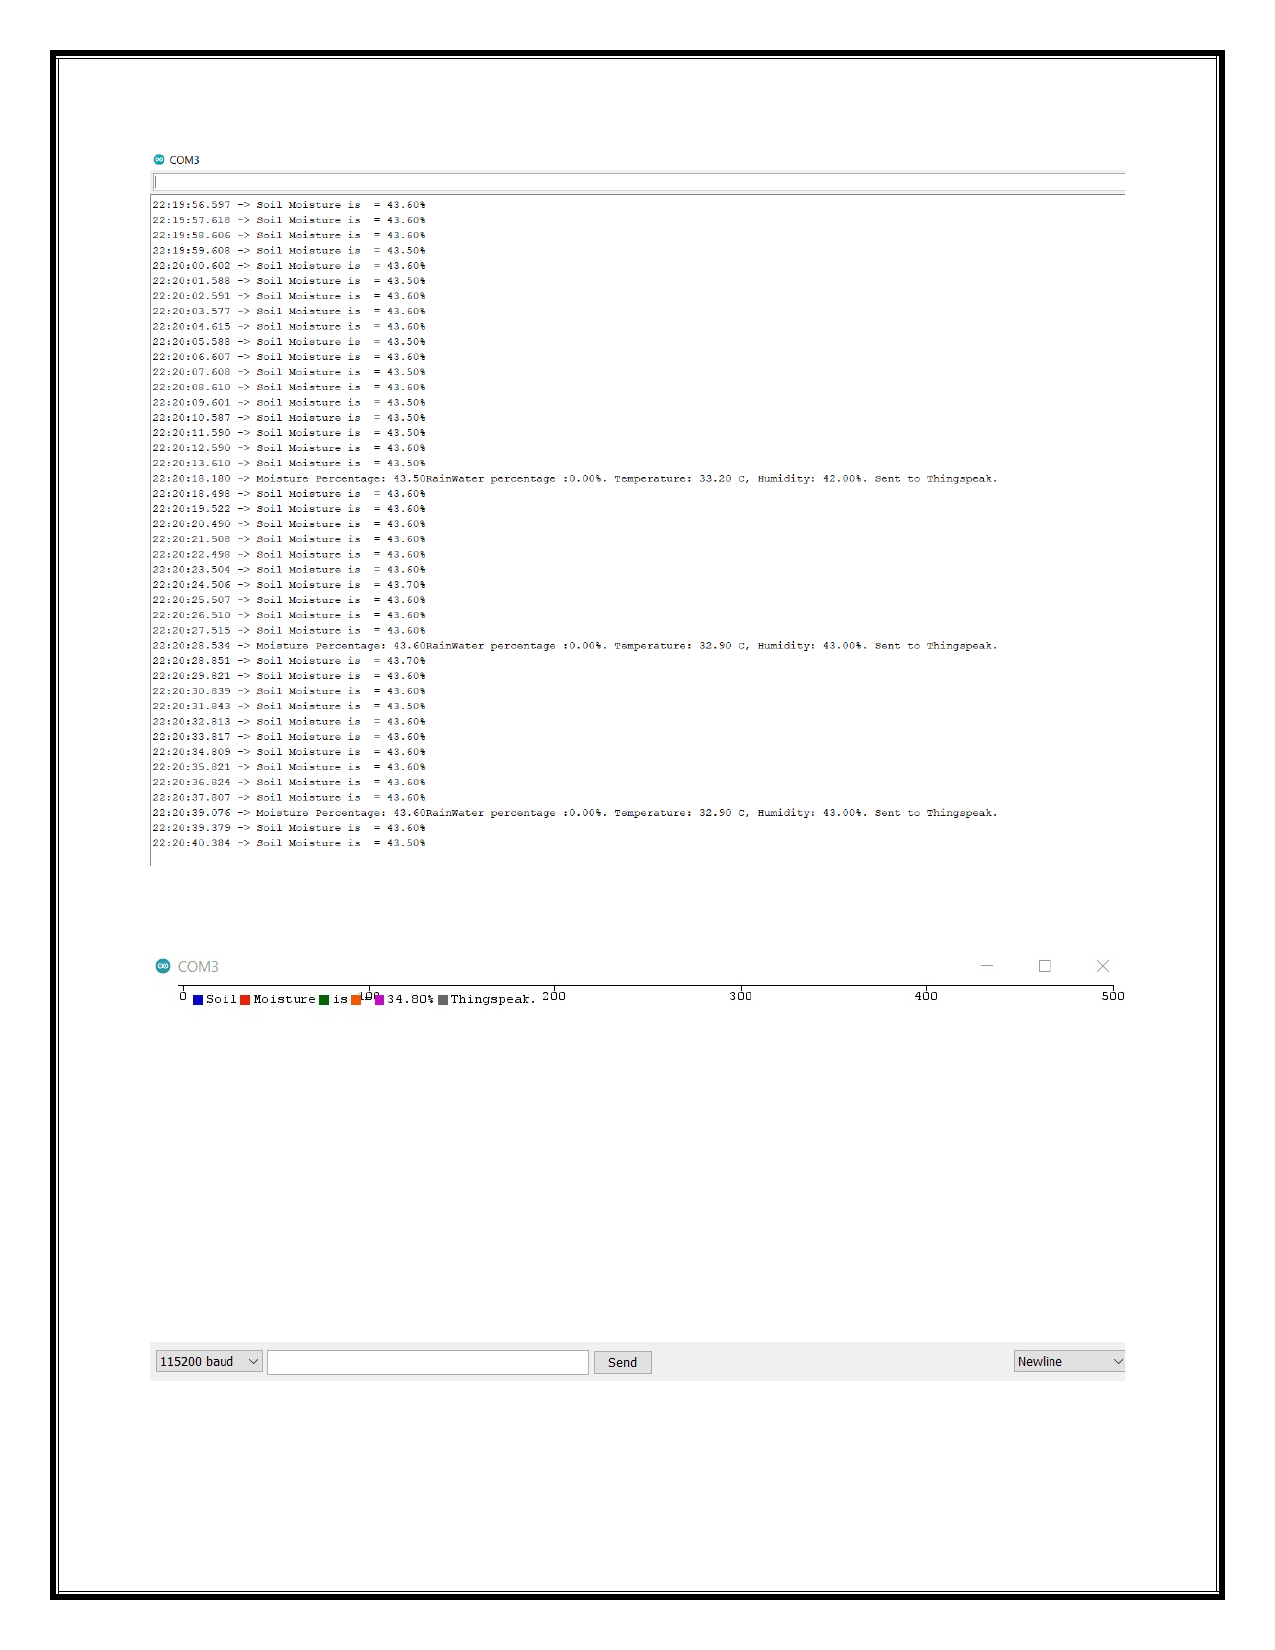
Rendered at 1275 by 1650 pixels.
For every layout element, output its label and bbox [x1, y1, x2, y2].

picture [150, 956, 1125, 1381]
picture [150, 150, 1125, 866]
